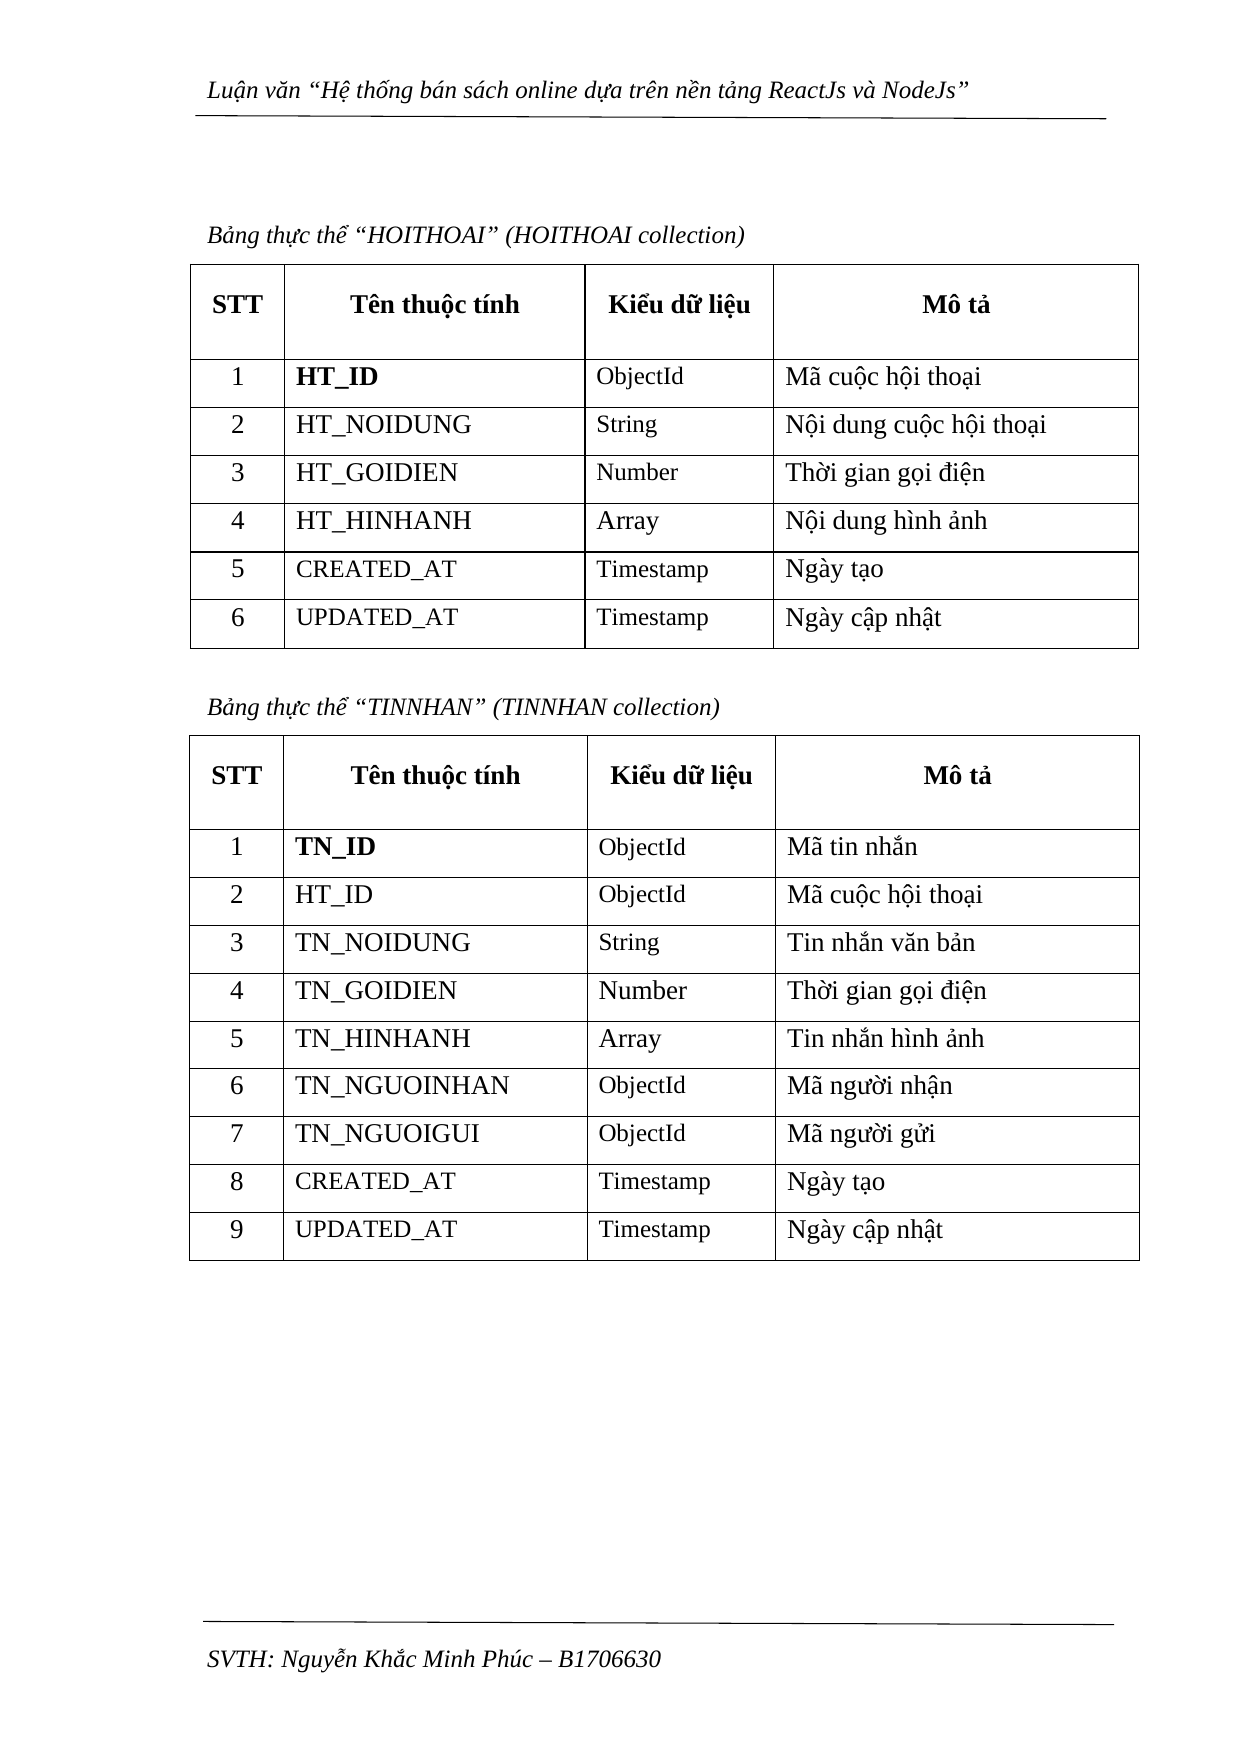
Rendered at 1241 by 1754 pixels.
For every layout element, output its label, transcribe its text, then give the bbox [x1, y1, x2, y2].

table_cell Ngày cập nhật [774, 600, 1138, 648]
table_cell UPDATED_AT [285, 600, 584, 648]
table_cell Mã cuộc hội thoại [774, 360, 1138, 407]
table_cell UPDATED_AT [284, 1213, 587, 1259]
table_cell HT_NOIDUNG [285, 408, 584, 455]
table_cell ObjectId [588, 1069, 775, 1116]
table_cell TN_HINHANH [284, 1022, 587, 1068]
table_cell ObjectId [588, 830, 775, 877]
table_cell HT_HINHANH [285, 504, 584, 551]
table_cell Mã người gửi [776, 1117, 1139, 1164]
list Bảng thực thể “TINNHAN” (TINNHAN collection) [207, 692, 1122, 721]
table_cell Ngày tạo [776, 1165, 1139, 1212]
table_cell Tin nhắn văn bản [776, 926, 1139, 973]
table_cell Thời gian gọi điện [774, 456, 1138, 503]
table_cell ObjectId [588, 1117, 775, 1164]
table_cell Timestamp [588, 1213, 775, 1259]
table_cell Mã cuộc hội thoại [776, 878, 1139, 925]
table_cell Ngày tạo [774, 553, 1138, 599]
table_cell CREATED_AT [285, 553, 584, 599]
table_header STT [191, 265, 284, 359]
table_cell TN_NGUOIGUI [284, 1117, 587, 1164]
table_cell 4 [190, 974, 283, 1021]
table_header Tên thuộc tính [284, 736, 587, 829]
table_cell TN_NOIDUNG [284, 926, 587, 973]
table_cell HT_ID [284, 878, 587, 925]
table_cell Mã tin nhắn [776, 830, 1139, 877]
table_header Kiểu dữ liệu [586, 265, 773, 359]
list Bảng thực thể “HOITHOAI” (HOITHOAI collection) [207, 220, 1122, 249]
table_cell TN_ID [284, 830, 587, 877]
table_header Mô tả [774, 265, 1138, 359]
table_cell CREATED_AT [284, 1165, 587, 1212]
table_cell Timestamp [586, 600, 773, 648]
table_cell 6 [190, 1069, 283, 1116]
table_cell Nội dung hình ảnh [774, 504, 1138, 551]
table_cell 2 [191, 408, 284, 455]
table_cell 1 [190, 830, 283, 877]
table_cell ObjectId [588, 878, 775, 925]
table_cell Nội dung cuộc hội thoại [774, 408, 1138, 455]
table_cell Tin nhắn hình ảnh [776, 1022, 1139, 1068]
table_cell 3 [190, 926, 283, 973]
table_cell HT_ID [285, 360, 584, 407]
table_cell Timestamp [588, 1165, 775, 1212]
table_cell HT_GOIDIEN [285, 456, 584, 503]
table_cell Number [586, 456, 773, 503]
table_header Tên thuộc tính [285, 265, 584, 359]
table_cell 5 [191, 553, 284, 599]
table_cell 9 [190, 1213, 283, 1259]
table_cell 4 [191, 504, 284, 551]
table_cell String [588, 926, 775, 973]
table_cell TN_GOIDIEN [284, 974, 587, 1021]
table_cell TN_NGUOINHAN [284, 1069, 587, 1116]
table_cell 7 [190, 1117, 283, 1164]
table_cell 2 [190, 878, 283, 925]
table_cell String [586, 408, 773, 455]
table_cell Array [586, 504, 773, 551]
table_cell Thời gian gọi điện [776, 974, 1139, 1021]
table_cell 3 [191, 456, 284, 503]
table_header STT [190, 736, 283, 829]
table_cell ObjectId [586, 360, 773, 407]
table_cell 5 [190, 1022, 283, 1068]
table_cell Number [588, 974, 775, 1021]
table_cell Ngày cập nhật [776, 1213, 1139, 1259]
table_cell 1 [191, 360, 284, 407]
table_cell Array [588, 1022, 775, 1068]
table_header Mô tả [776, 736, 1139, 829]
table_cell 6 [191, 600, 284, 648]
table_cell 8 [190, 1165, 283, 1212]
table_cell Timestamp [586, 553, 773, 599]
table_header Kiểu dữ liệu [588, 736, 775, 829]
table_cell Mã người nhận [776, 1069, 1139, 1116]
